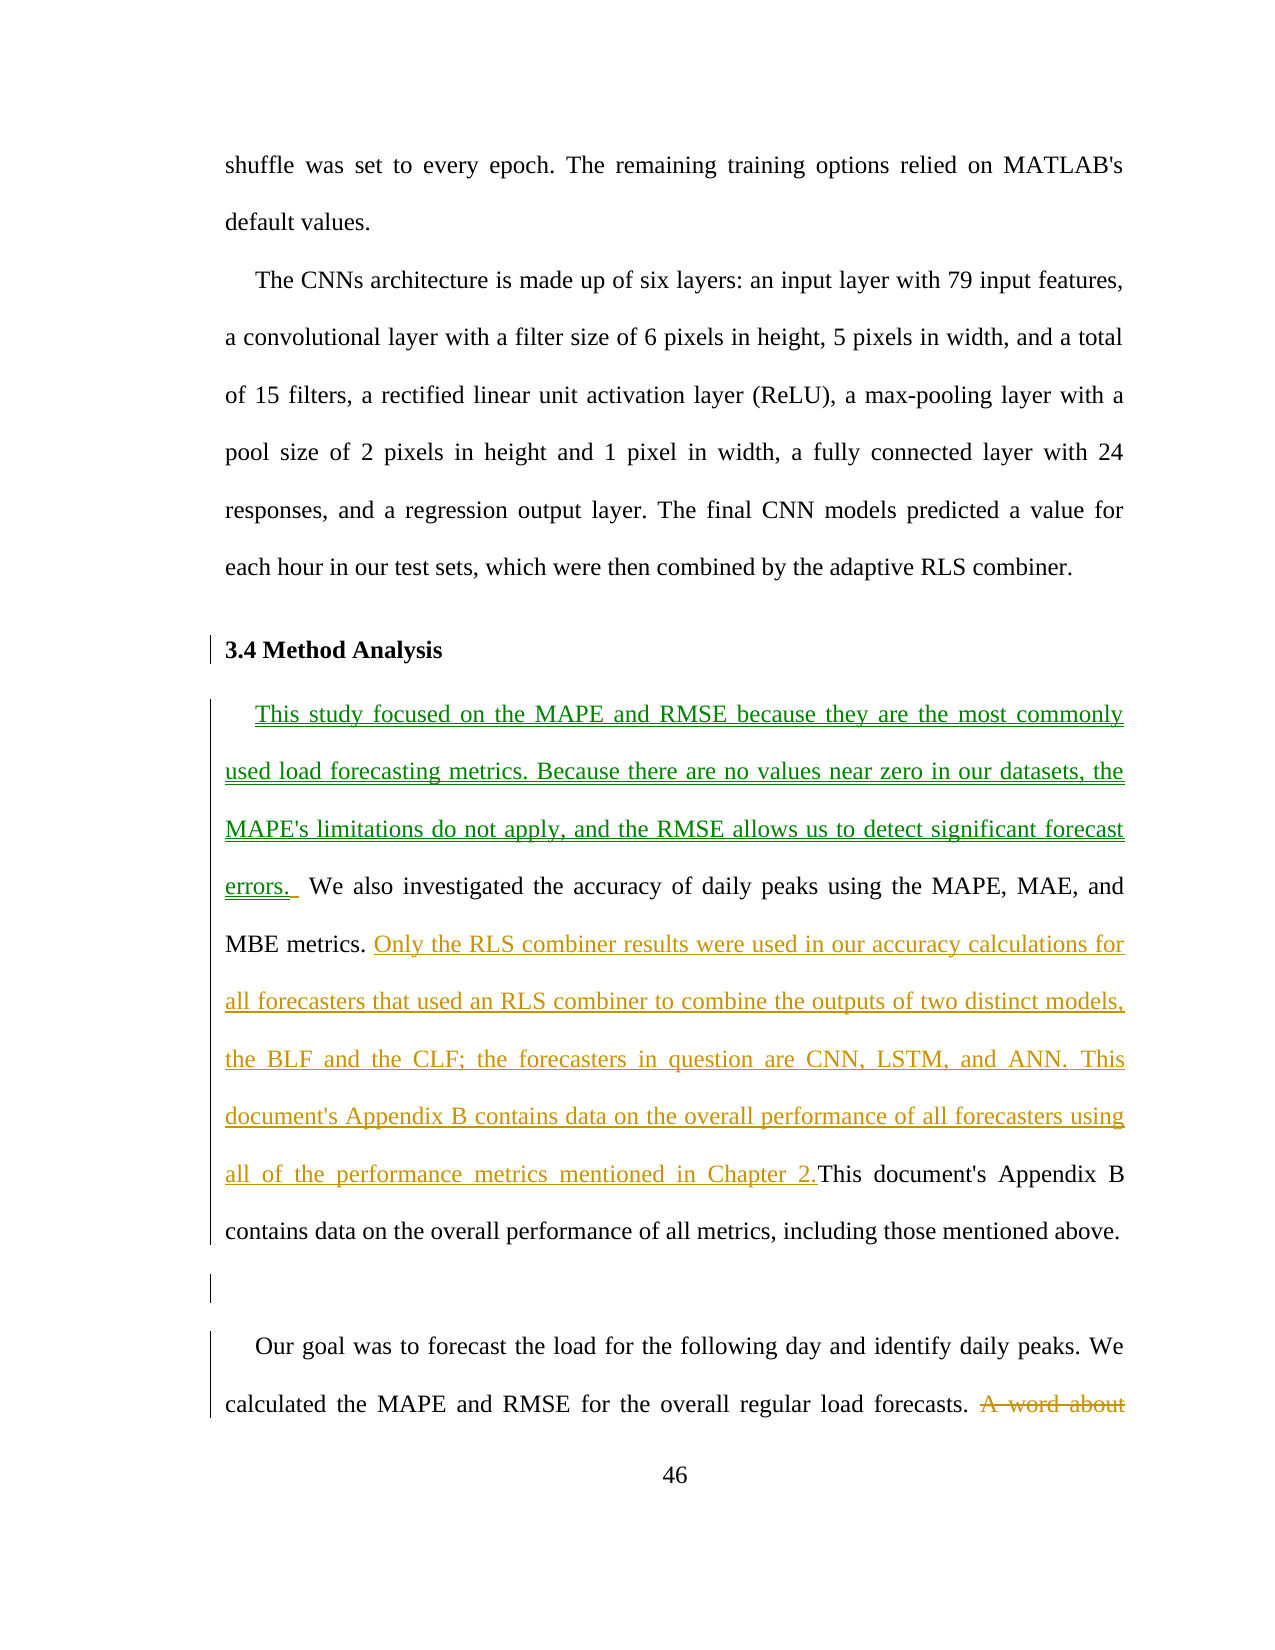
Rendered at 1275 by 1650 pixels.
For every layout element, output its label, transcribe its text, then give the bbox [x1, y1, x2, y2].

text The CNNs architecture is made up of six layers: an input layer with 79 input features, a convolutional layer with a filter size of 6 pixels in height, 5 pixels in width, and a total of 15 filters, a rectified linear unit activation layer (ReLU), a max-pooling layer with a pool size of 2 pixels in height and 1 pixel in width, a fully connected layer with 24 responses, and a regression output layer. The final CNN models predicted a value for each hour in our test sets, which were then combined by the adaptive RLS combiner. [225, 265, 1125, 581]
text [225, 150, 1125, 236]
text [225, 1331, 1125, 1417]
subtitle 3.4 Method Analysis [225, 635, 1125, 664]
